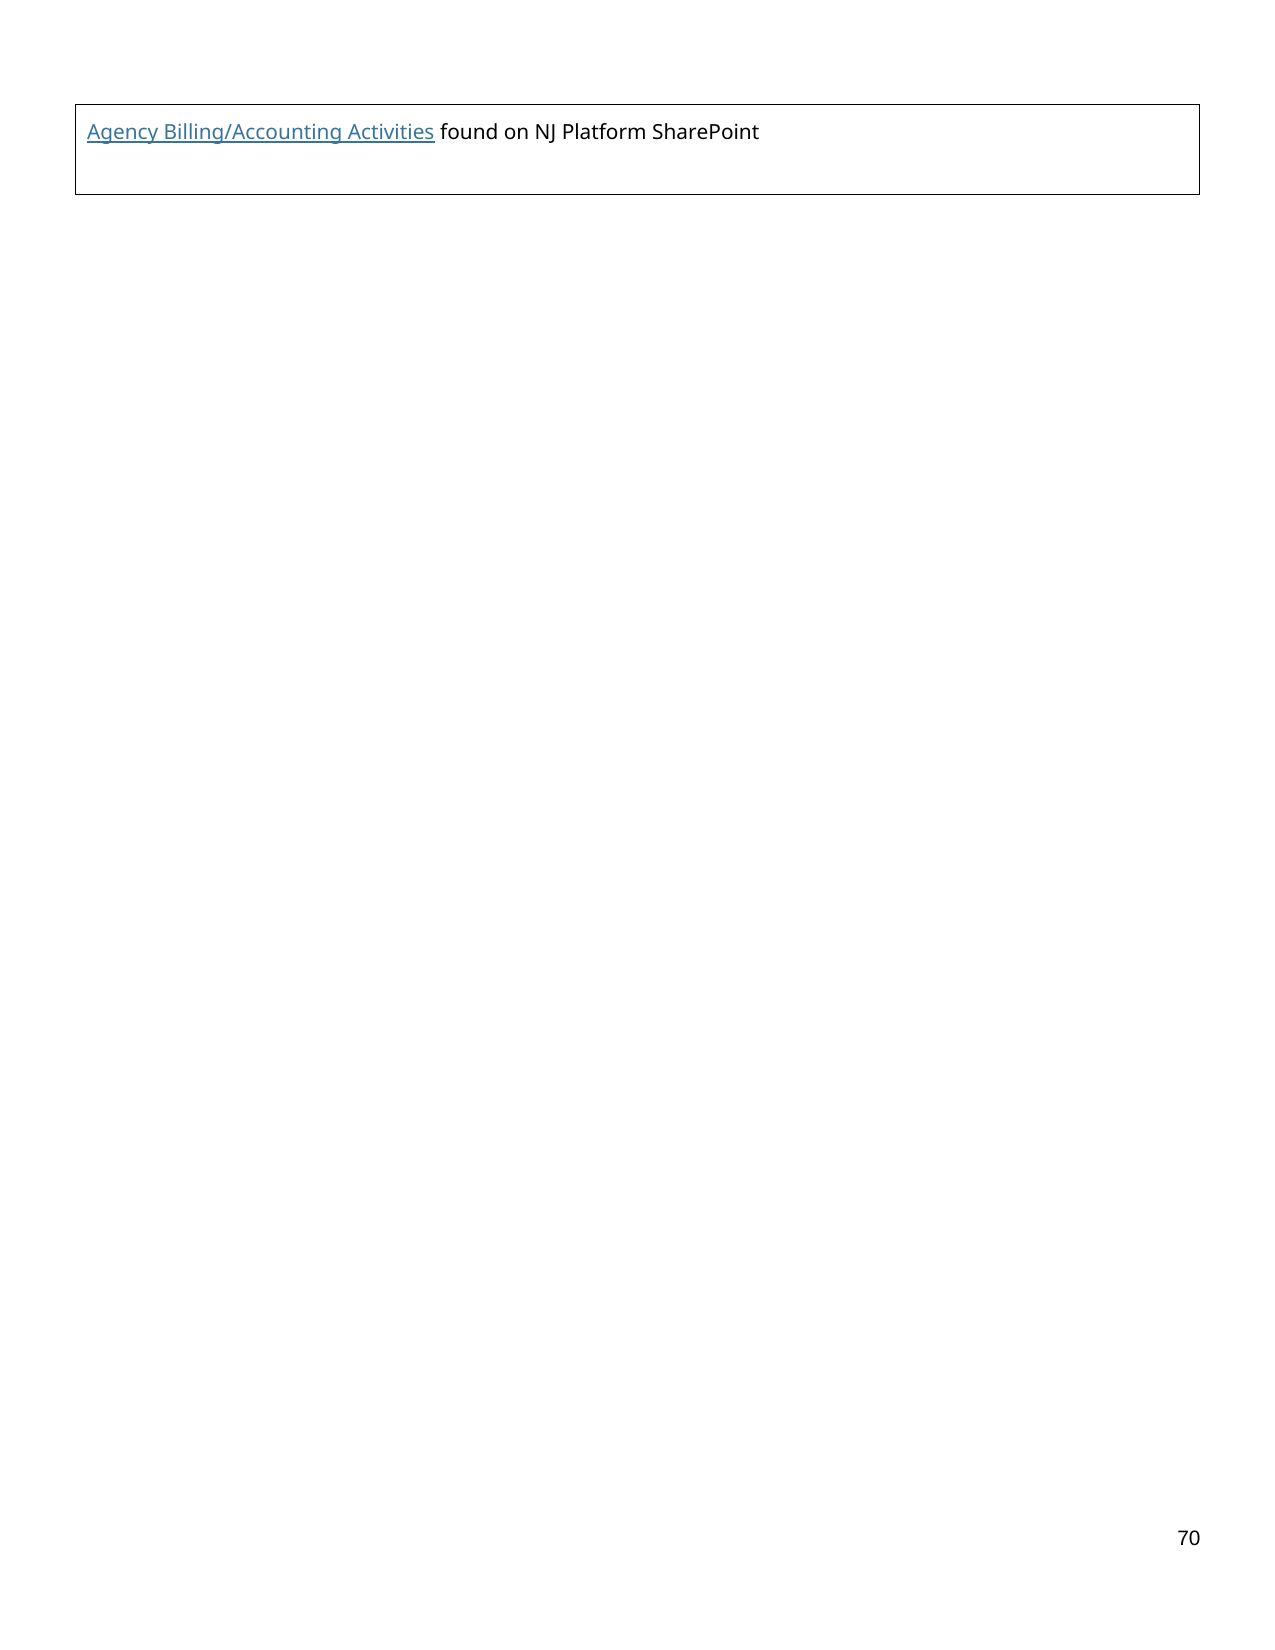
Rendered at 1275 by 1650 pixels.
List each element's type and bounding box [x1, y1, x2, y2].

table_header [76, 105, 1199, 194]
